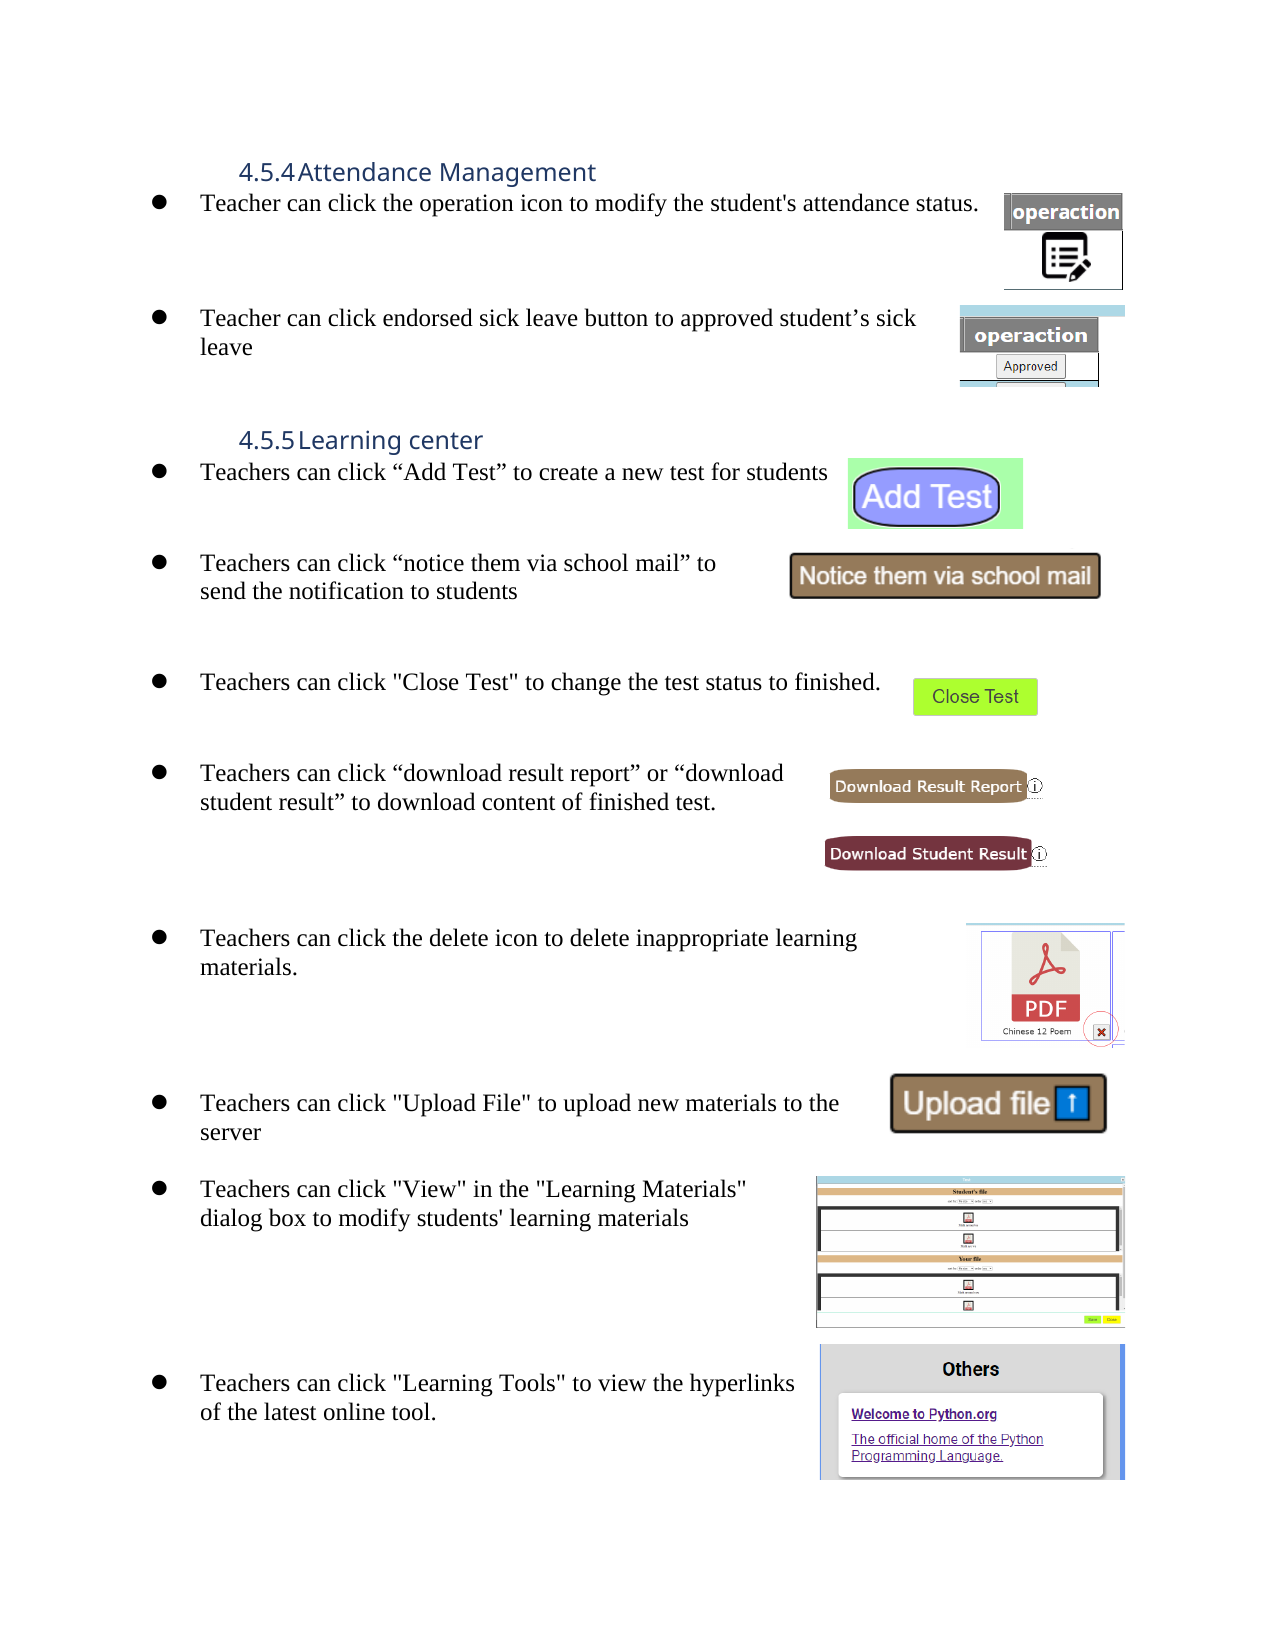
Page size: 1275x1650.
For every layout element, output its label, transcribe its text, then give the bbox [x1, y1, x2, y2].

subtitle Attendance Management [239, 154, 1125, 188]
picture [959, 305, 1125, 387]
list Teachers can click “download result report” or “download student result” to download content of finished test. [150, 758, 1125, 816]
picture [816, 1176, 1125, 1328]
subtitle Learning center [239, 423, 1125, 457]
picture [779, 548, 1125, 605]
list Teachers can click "Upload File" to upload new materials to the server [150, 1088, 870, 1146]
list Teacher can click endorsed sick leave button to approved student’s sick leave [150, 303, 1125, 361]
list Teachers can click "Learning Tools" to view the hyperlinks of the latest online tool. [150, 1368, 819, 1426]
picture [966, 923, 1125, 1048]
list Teachers can click the delete icon to delete inappropriate learning materials. [150, 923, 966, 981]
picture [870, 1052, 1125, 1146]
picture [1004, 190, 1125, 290]
list Teachers can click “Add Test” to create a new test for students [150, 457, 1125, 486]
list Teachers can click “notice them via school mail” to send the notification to students [150, 548, 779, 605]
list Teachers can click "Close Test" to change the test status to finished. [150, 667, 1125, 696]
list Teachers can click "View" in the "Learning Materials" dialog box to modify students' learning materials [150, 1174, 1125, 1232]
picture [813, 759, 1077, 874]
list Teacher can click the operation icon to modify the student's attendance status. [150, 188, 1125, 217]
picture [906, 668, 1044, 723]
picture [847, 458, 1024, 529]
picture [819, 1344, 1125, 1480]
